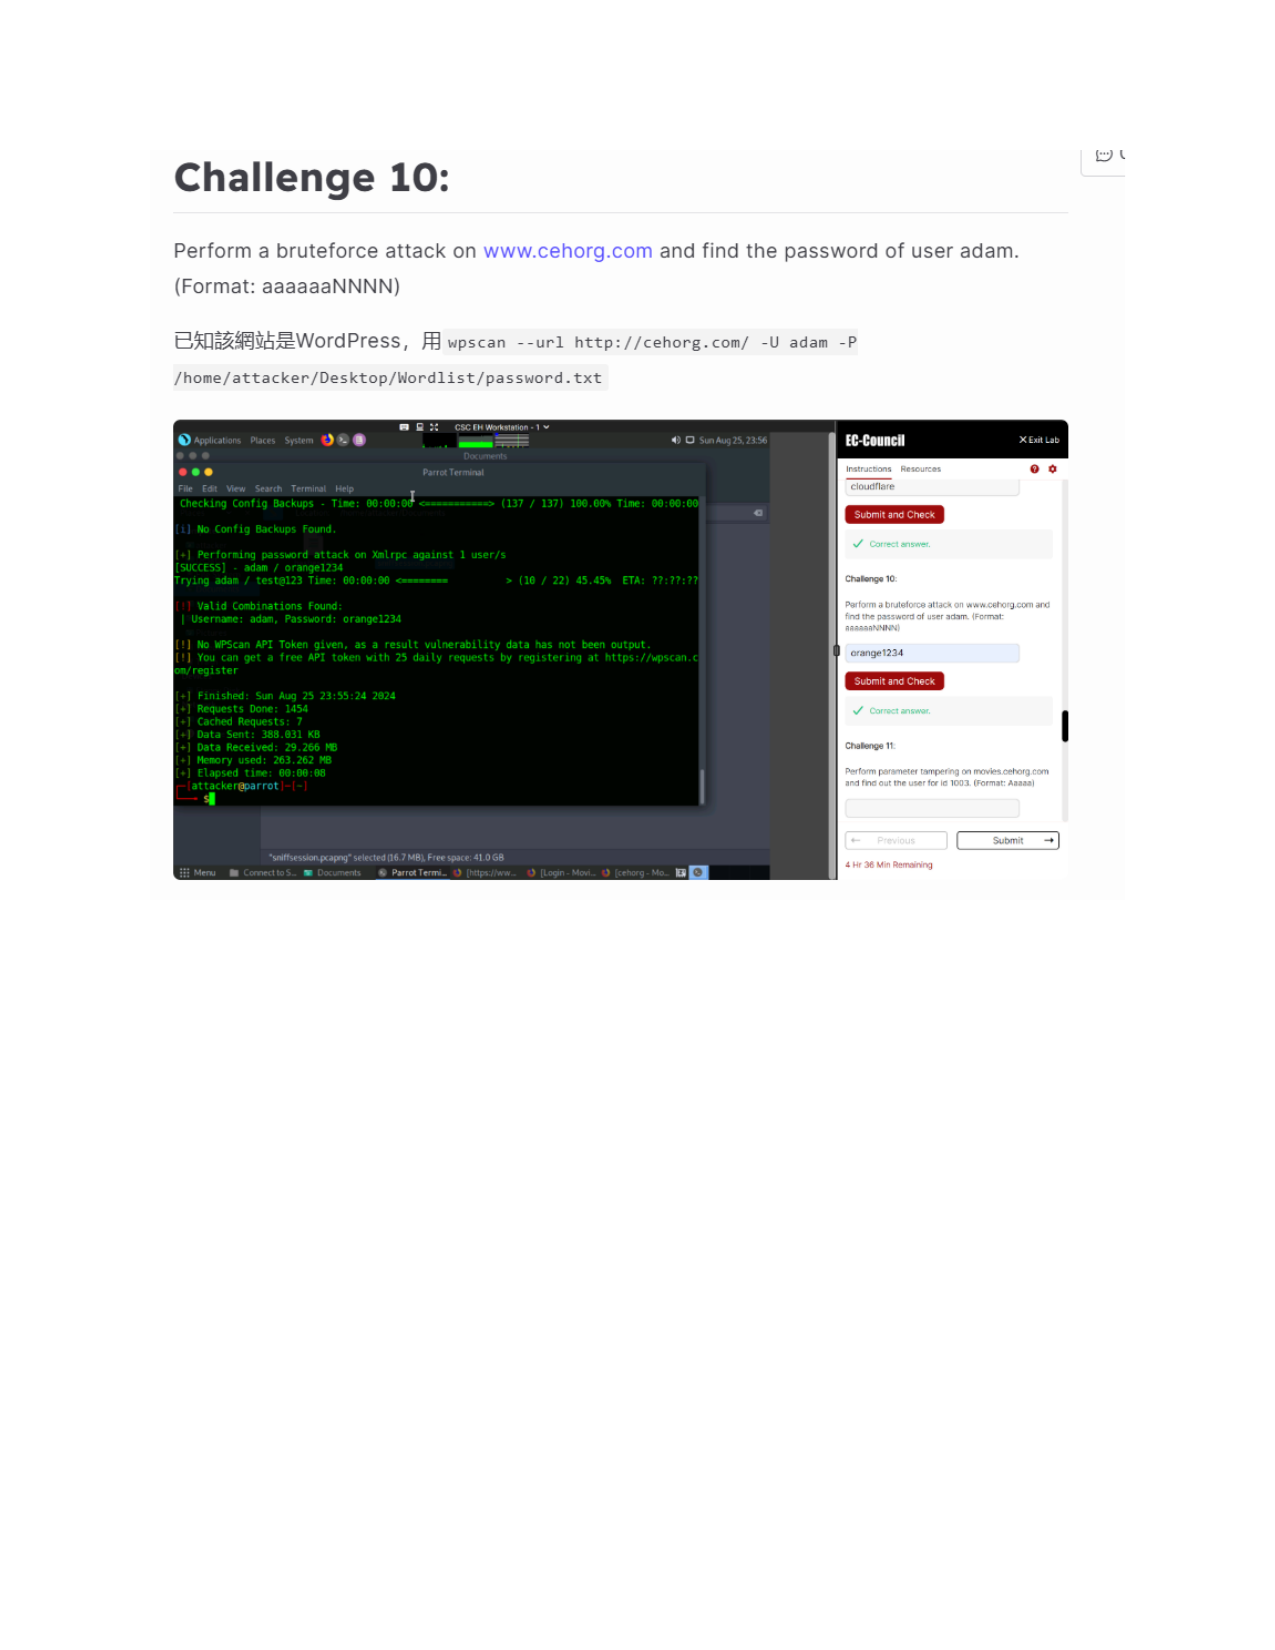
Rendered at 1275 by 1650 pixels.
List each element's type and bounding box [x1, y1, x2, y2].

picture [150, 150, 1125, 900]
